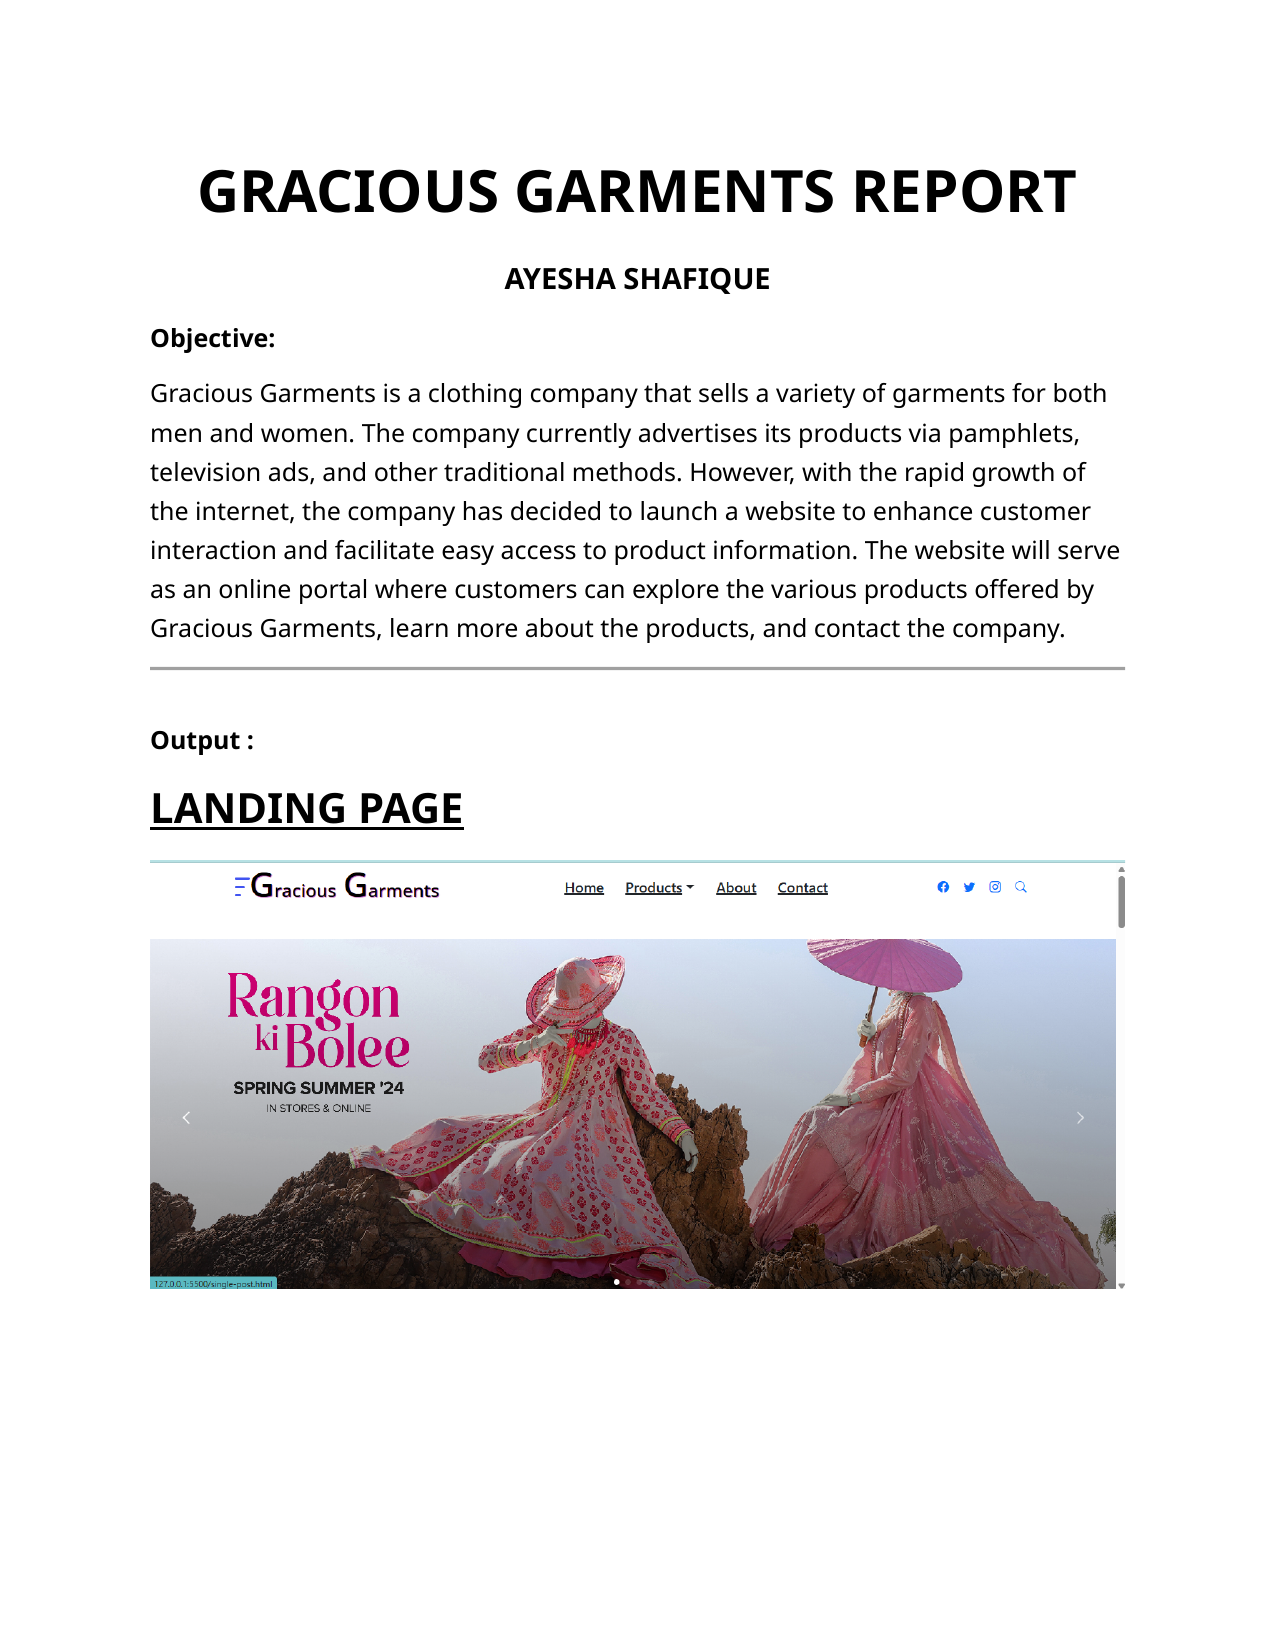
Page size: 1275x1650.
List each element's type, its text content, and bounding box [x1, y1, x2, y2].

text GRACIOUS GARMENTS REPORT [150, 150, 1125, 229]
picture [150, 860, 1125, 1289]
text AYESHA SHAFIQUE [150, 258, 1125, 298]
text LANDING PAGE [150, 779, 1125, 835]
text Objective: [150, 320, 1125, 354]
text Output : [150, 723, 1125, 757]
text Gracious Garments is a clothing company that sells a variety of garments for both men and women. The company currently advertises its products via pamphlets, television ads, and other traditional methods. However, with the rapid growth of the internet, the company has decided to launch a website to enhance customer interaction and facilitate easy access to product information. The website will serve as an online portal where customers can explore the various products offered by Gracious Garments, learn more about the products, and contact the company. [150, 376, 1125, 645]
